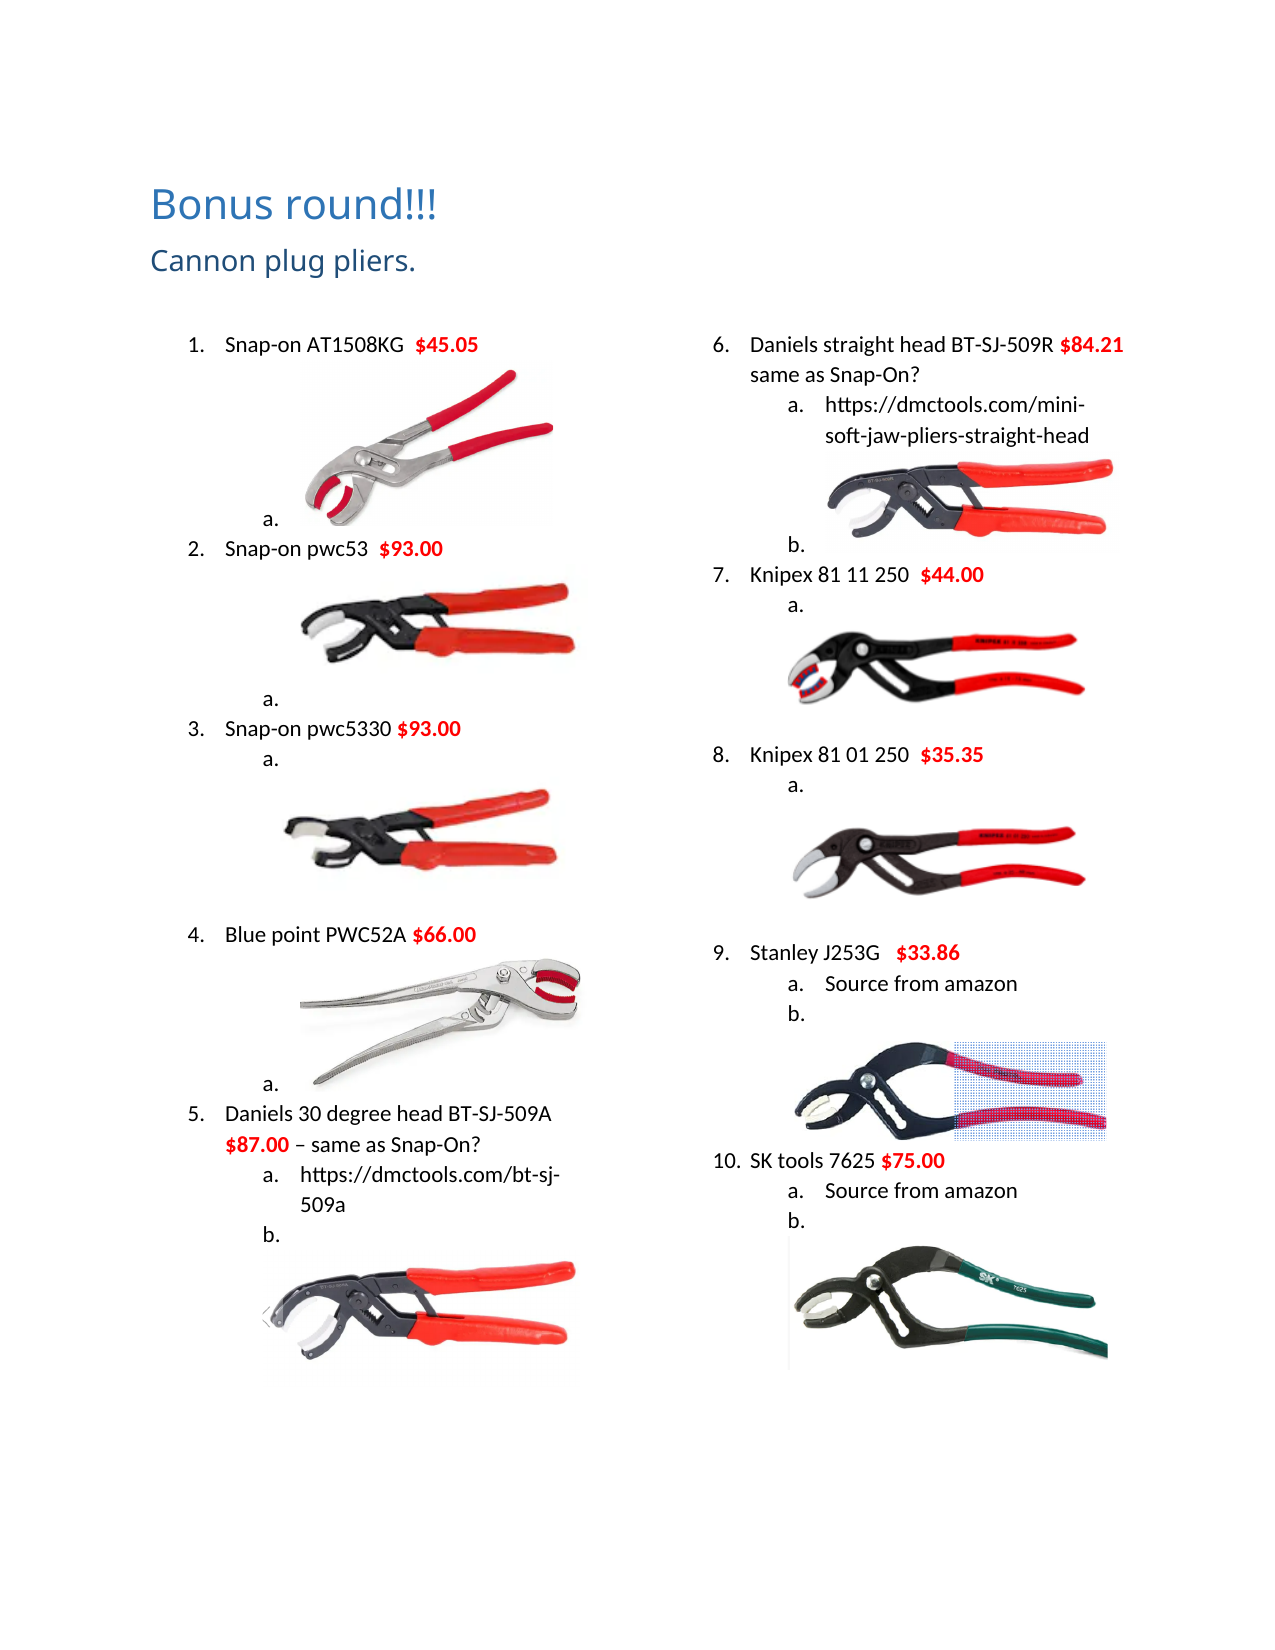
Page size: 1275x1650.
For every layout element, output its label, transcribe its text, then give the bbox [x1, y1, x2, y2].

list Snap-on AT1508KG $45.05 [187, 330, 600, 358]
picture [787, 1236, 1108, 1370]
list Knipex 81 11 250 $44.00 [712, 560, 1125, 588]
picture [787, 1029, 1107, 1144]
list https://dmctools.com/mini-soft-jaw-pliers-straight-head [787, 391, 1125, 449]
list Snap-on pwc5330 $93.00 [187, 714, 600, 742]
list https://dmctools.com/bt-sj-509a [262, 1160, 600, 1218]
picture [825, 451, 1121, 553]
picture [300, 564, 591, 707]
picture [787, 620, 1094, 738]
list Stanley J253G $33.86 [712, 938, 1125, 967]
picture [262, 774, 566, 919]
subtitle Cannon plug pliers. [150, 240, 1125, 280]
list Snap-on pwc53 $93.00 [187, 534, 600, 562]
subtitle Bonus round!!! [150, 175, 1125, 232]
list SK tools 7625 $75.00 [712, 1146, 1125, 1174]
picture [787, 800, 1093, 937]
list Source from amazon [787, 969, 1125, 997]
picture [300, 360, 554, 526]
list Knipex 81 01 250 $35.35 [712, 740, 1125, 768]
list Source from amazon [787, 1176, 1125, 1204]
picture [300, 950, 588, 1092]
list Blue point PWC52A $66.00 [187, 921, 600, 948]
picture [262, 1250, 581, 1387]
list Daniels straight head BT-SJ-509R $84.21 same as Snap-On? [712, 330, 1125, 388]
list Daniels 30 degree head BT-SJ-509A $87.00 – same as Snap-On? [187, 1099, 600, 1158]
